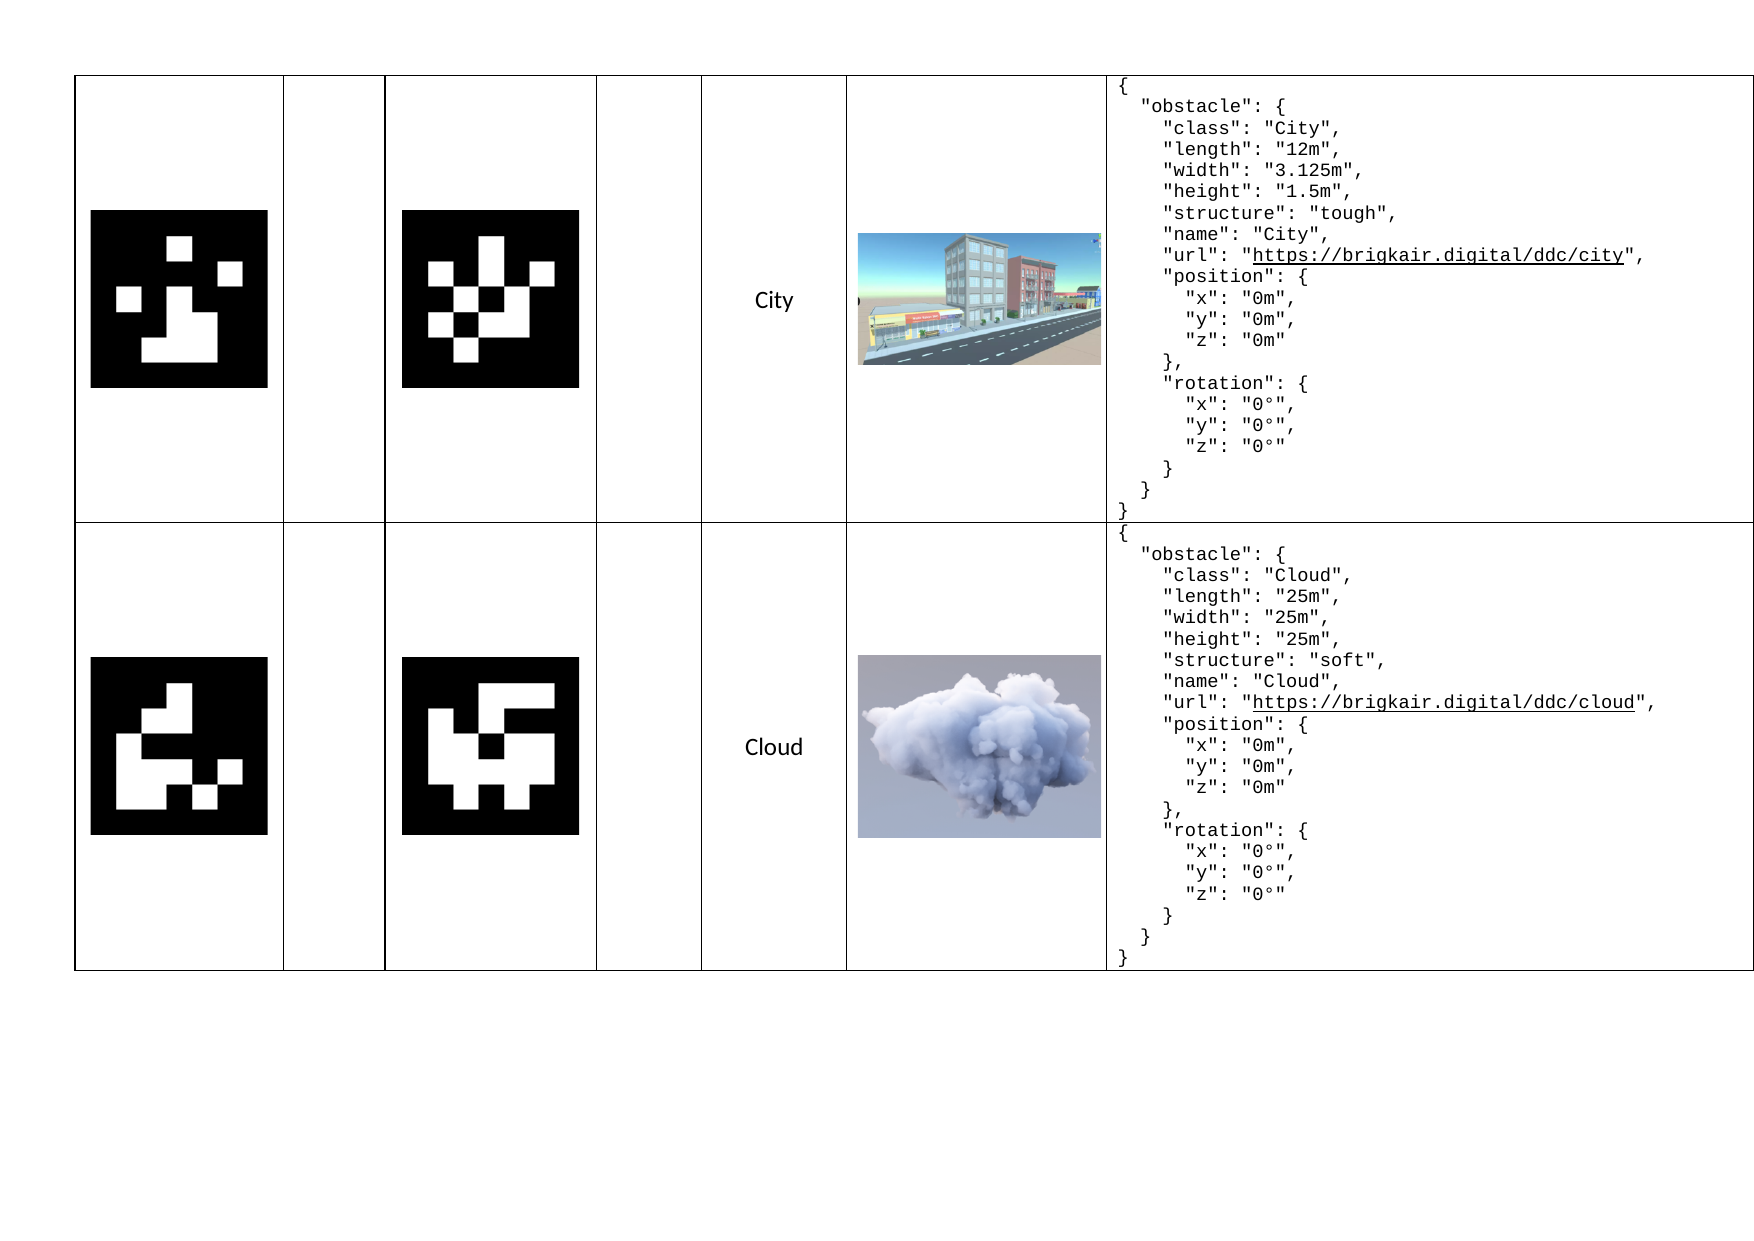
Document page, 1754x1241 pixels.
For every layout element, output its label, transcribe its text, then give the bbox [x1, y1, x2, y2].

picture [857, 655, 1102, 838]
table_cell [386, 76, 596, 522]
picture [857, 233, 1102, 365]
table_cell City [702, 76, 846, 522]
picture [90, 210, 268, 388]
picture [402, 657, 580, 835]
table_cell [847, 76, 1106, 522]
table_cell Cloud [702, 523, 846, 969]
table_cell [847, 523, 1106, 969]
table_cell { "obstacle": { "class": "City", "length": "12m", "width": "3.125m", "height": "1.5m", "structure": "tough", "name": "City", "url": "https://brigkair.digital/ddc/city", "position": { "x": "0m", "y": "0m", "z": "0m" }, "rotation": { "x": "0°", "y": "0°", "z": "0°" } } } [1107, 76, 1753, 522]
table_cell { "obstacle": { "class": "Cloud", "length": "25m", "width": "25m", "height": "25m", "structure": "soft", "name": "Cloud", "url": "https://brigkair.digital/ddc/cloud", "position": { "x": "0m", "y": "0m", "z": "0m" }, "rotation": { "x": "0°", "y": "0°", "z": "0°" } } } [1107, 523, 1753, 969]
table_cell [284, 76, 384, 522]
table_cell [76, 523, 283, 969]
table_cell [76, 76, 283, 522]
table_cell [597, 523, 701, 969]
table_cell [597, 76, 701, 522]
picture [90, 657, 268, 835]
table_cell [386, 523, 596, 969]
picture [402, 210, 580, 388]
table_cell [284, 523, 384, 969]
